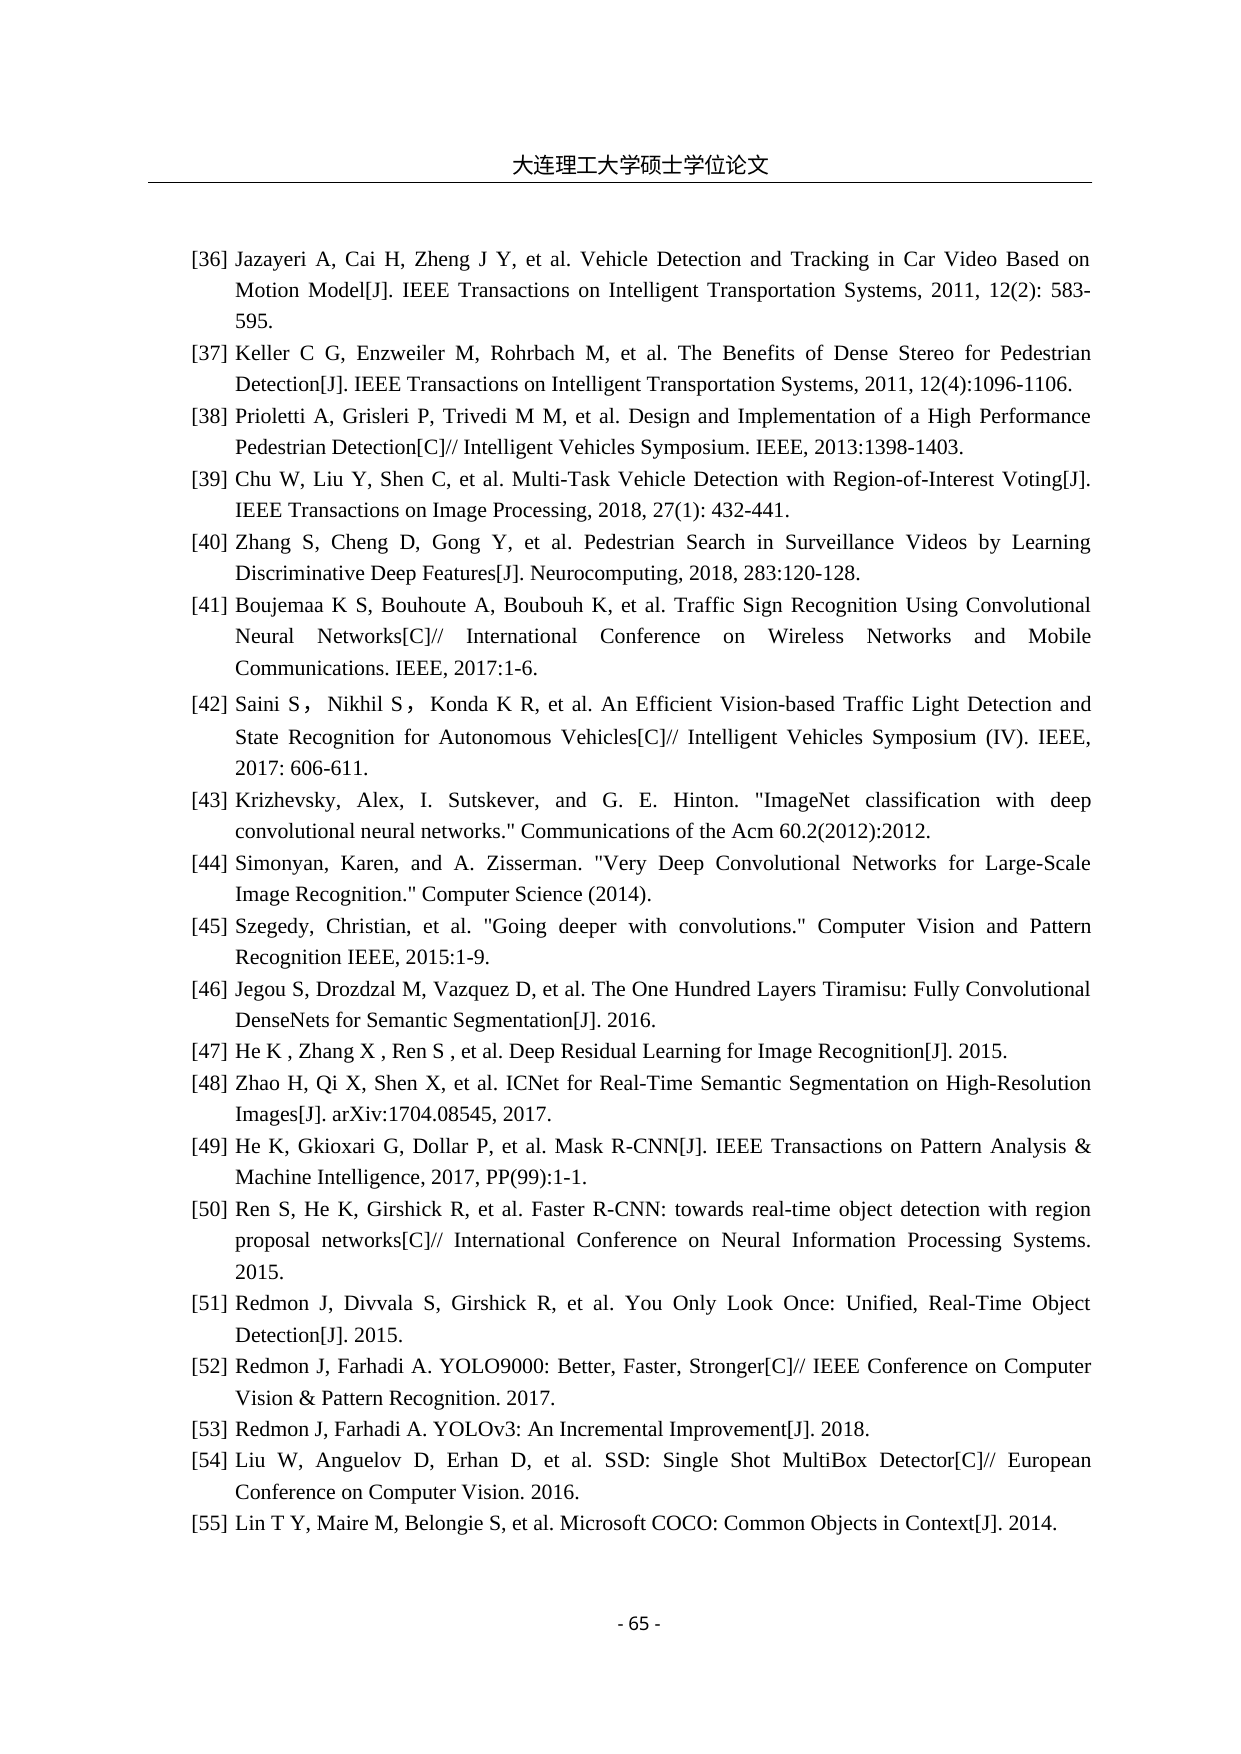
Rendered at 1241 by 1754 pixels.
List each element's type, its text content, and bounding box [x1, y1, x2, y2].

list Saini S，Nikhil S，Konda K R, et al. An Efficient Vision-based Traffic Light Detection and State Recognition for Autonomous Vehicles[C]// Intelligent Vehicles Symposium (IV). IEEE, 2017: 606-611. [191, 686, 1092, 781]
list Keller C G, Enzweiler M, Rohrbach M, et al. The Benefits of Dense Stereo for Pedestrian Detection[J]. IEEE Transactions on Intelligent Transportation Systems, 2011, 12(4):1096-1106. [191, 340, 1092, 397]
list Boujemaa K S, Bouhoute A, Boubouh K, et al. Traffic Sign Recognition Using Convolutional Neural Networks[C]// International Conference on Wireless Networks and Mobile Communications. IEEE, 2017:1-6. [191, 592, 1092, 680]
list Liu W, Anguelov D, Erhan D, et al. SSD: Single Shot MultiBox Detector[C]// European Conference on Computer Vision. 2016. [191, 1447, 1092, 1504]
list Redmon J, Divvala S, Girshick R, et al. You Only Look Once: Unified, Real-Time Object Detection[J]. 2015. [191, 1290, 1092, 1347]
list Zhao H, Qi X, Shen X, et al. ICNet for Real-Time Semantic Segmentation on High-Resolution Images[J]. arXiv:1704.08545, 2017. [191, 1070, 1092, 1127]
list Jegou S, Drozdzal M, Vazquez D, et al. The One Hundred Layers Tiramisu: Fully Convolutional DenseNets for Semantic Segmentation[J]. 2016. [191, 976, 1092, 1032]
list Lin T Y, Maire M, Belongie S, et al. Microsoft COCO: Common Objects in Context[J]. 2014. [191, 1510, 1092, 1536]
list Simonyan, Karen, and A. Zisserman. "Very Deep Convolutional Networks for Large-Scale Image Recognition." Computer Science (2014). [191, 850, 1092, 906]
list He K, Gkioxari G, Dollar P, et al. Mask R-CNN[J]. IEEE Transactions on Pattern Analysis & Machine Intelligence, 2017, PP(99):1-1. [191, 1133, 1092, 1189]
list Zhang S, Cheng D, Gong Y, et al. Pedestrian Search in Surveillance Videos by Learning Discriminative Deep Features[J]. Neurocomputing, 2018, 283:120-128. [191, 529, 1092, 585]
list He K , Zhang X , Ren S , et al. Deep Residual Learning for Image Recognition[J]. 2015. [191, 1038, 1092, 1064]
list Ren S, He K, Girshick R, et al. Faster R-CNN: towards real-time object detection with region proposal networks[C]// International Conference on Neural Information Processing Systems. 2015. [191, 1196, 1092, 1284]
list Prioletti A, Grisleri P, Trivedi M M, et al. Design and Implementation of a High Performance Pedestrian Detection[C]// Intelligent Vehicles Symposium. IEEE, 2013:1398-1403. [191, 403, 1092, 459]
list Redmon J, Farhadi A. YOLOv3: An Incremental Improvement[J]. 2018. [191, 1416, 1092, 1441]
list Chu W, Liu Y, Shen C, et al. Multi-Task Vehicle Detection with Region-of-Interest Voting[J]. IEEE Transactions on Image Processing, 2018, 27(1): 432-441. [191, 466, 1092, 522]
list Szegedy, Christian, et al. "Going deeper with convolutions." Computer Vision and Pattern Recognition IEEE, 2015:1-9. [191, 913, 1092, 969]
list Jazayeri A, Cai H, Zheng J Y, et al. Vehicle Detection and Tracking in Car Video Based on Motion Model[J]. IEEE Transactions on Intelligent Transportation Systems, 2011, 12(2): 583-595. [191, 246, 1092, 334]
list Krizhevsky, Alex, I. Sutskever, and G. E. Hinton. "ImageNet classification with deep convolutional neural networks." Communications of the Acm 60.2(2012):2012. [191, 787, 1092, 843]
list Redmon J, Farhadi A. YOLO9000: Better, Faster, Stronger[C]// IEEE Conference on Computer Vision & Pattern Recognition. 2017. [191, 1353, 1092, 1410]
